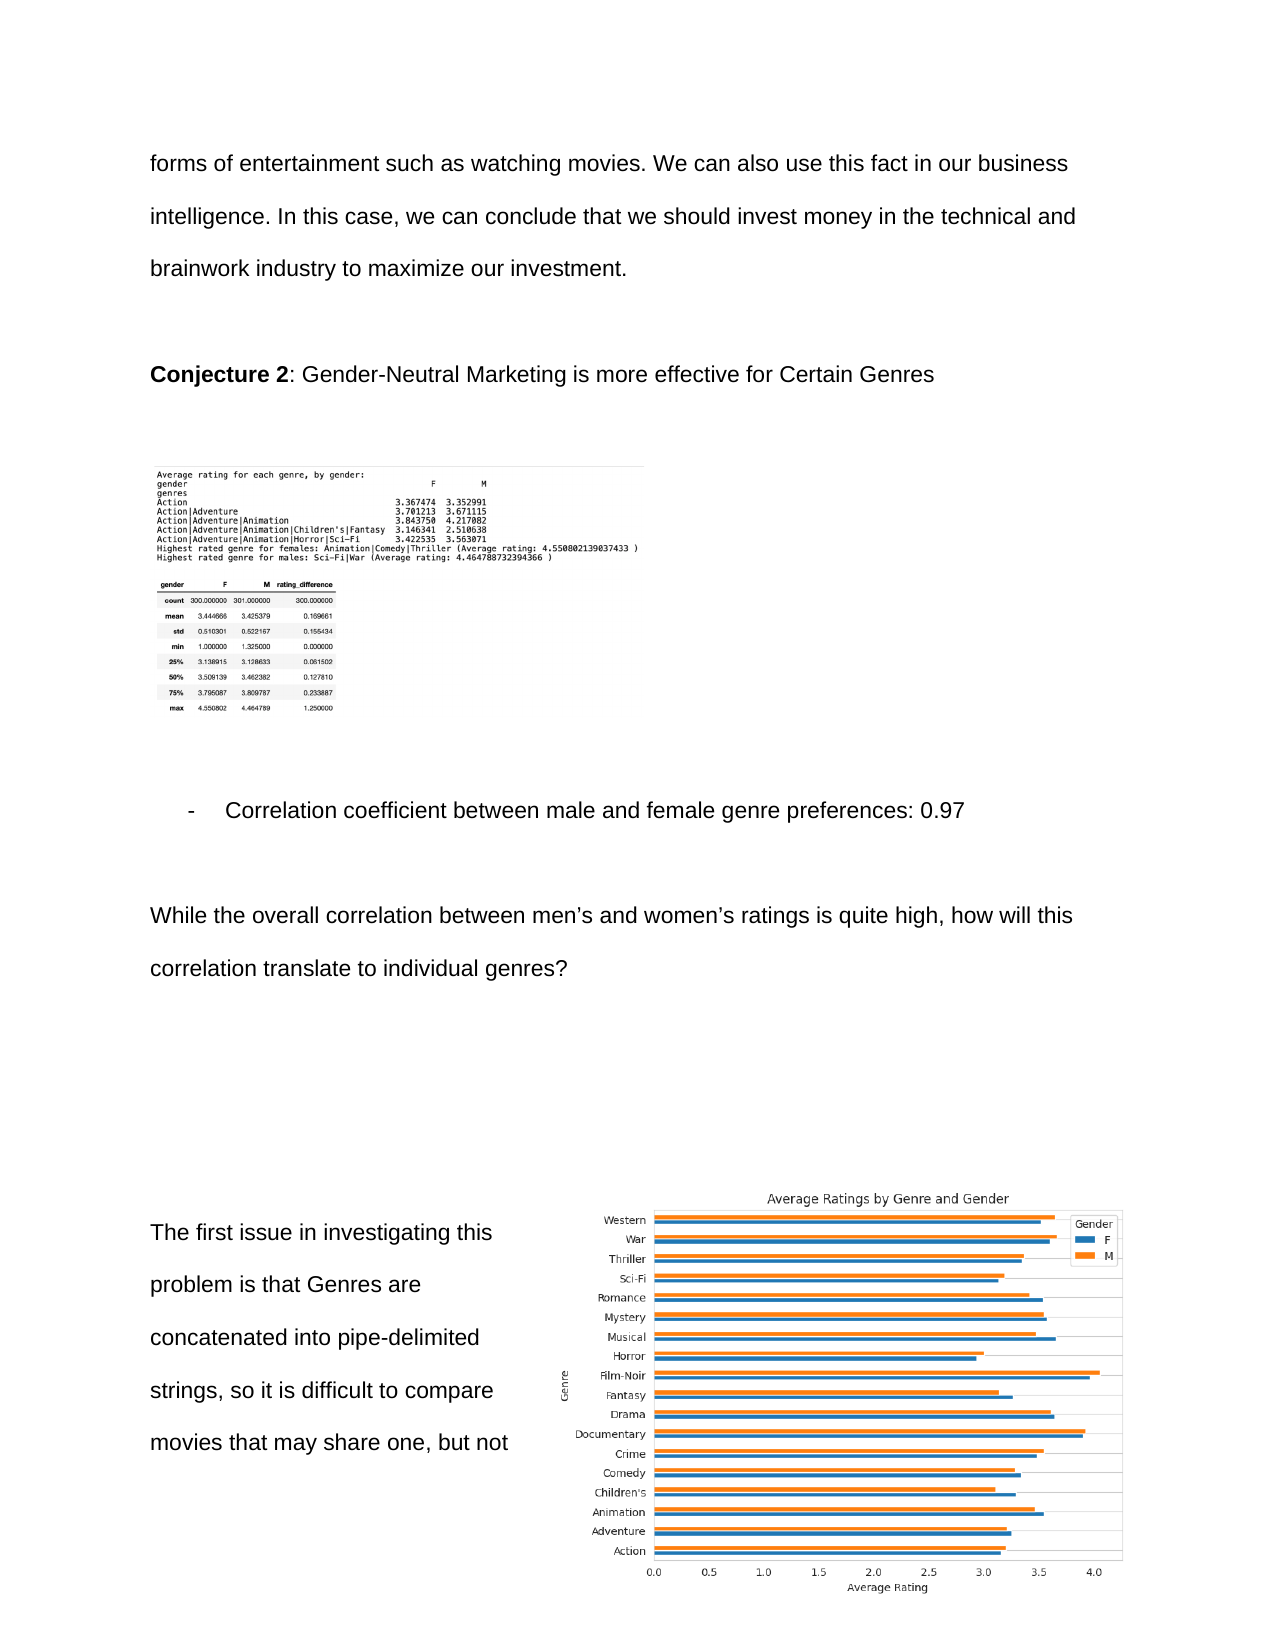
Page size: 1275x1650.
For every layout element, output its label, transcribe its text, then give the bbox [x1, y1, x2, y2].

list Correlation coefficient between male and female genre preferences: 0.97 [187, 797, 1125, 823]
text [150, 150, 1125, 282]
text While the overall correlation between men’s and women’s ratings is quite high, how will this correlation translate to individual genres? [150, 902, 1125, 981]
picture [150, 466, 645, 718]
picture [552, 1186, 1129, 1600]
subtitle Conjecture 2: Gender-Neutral Marketing is more effective for Certain Genres [150, 361, 1125, 387]
